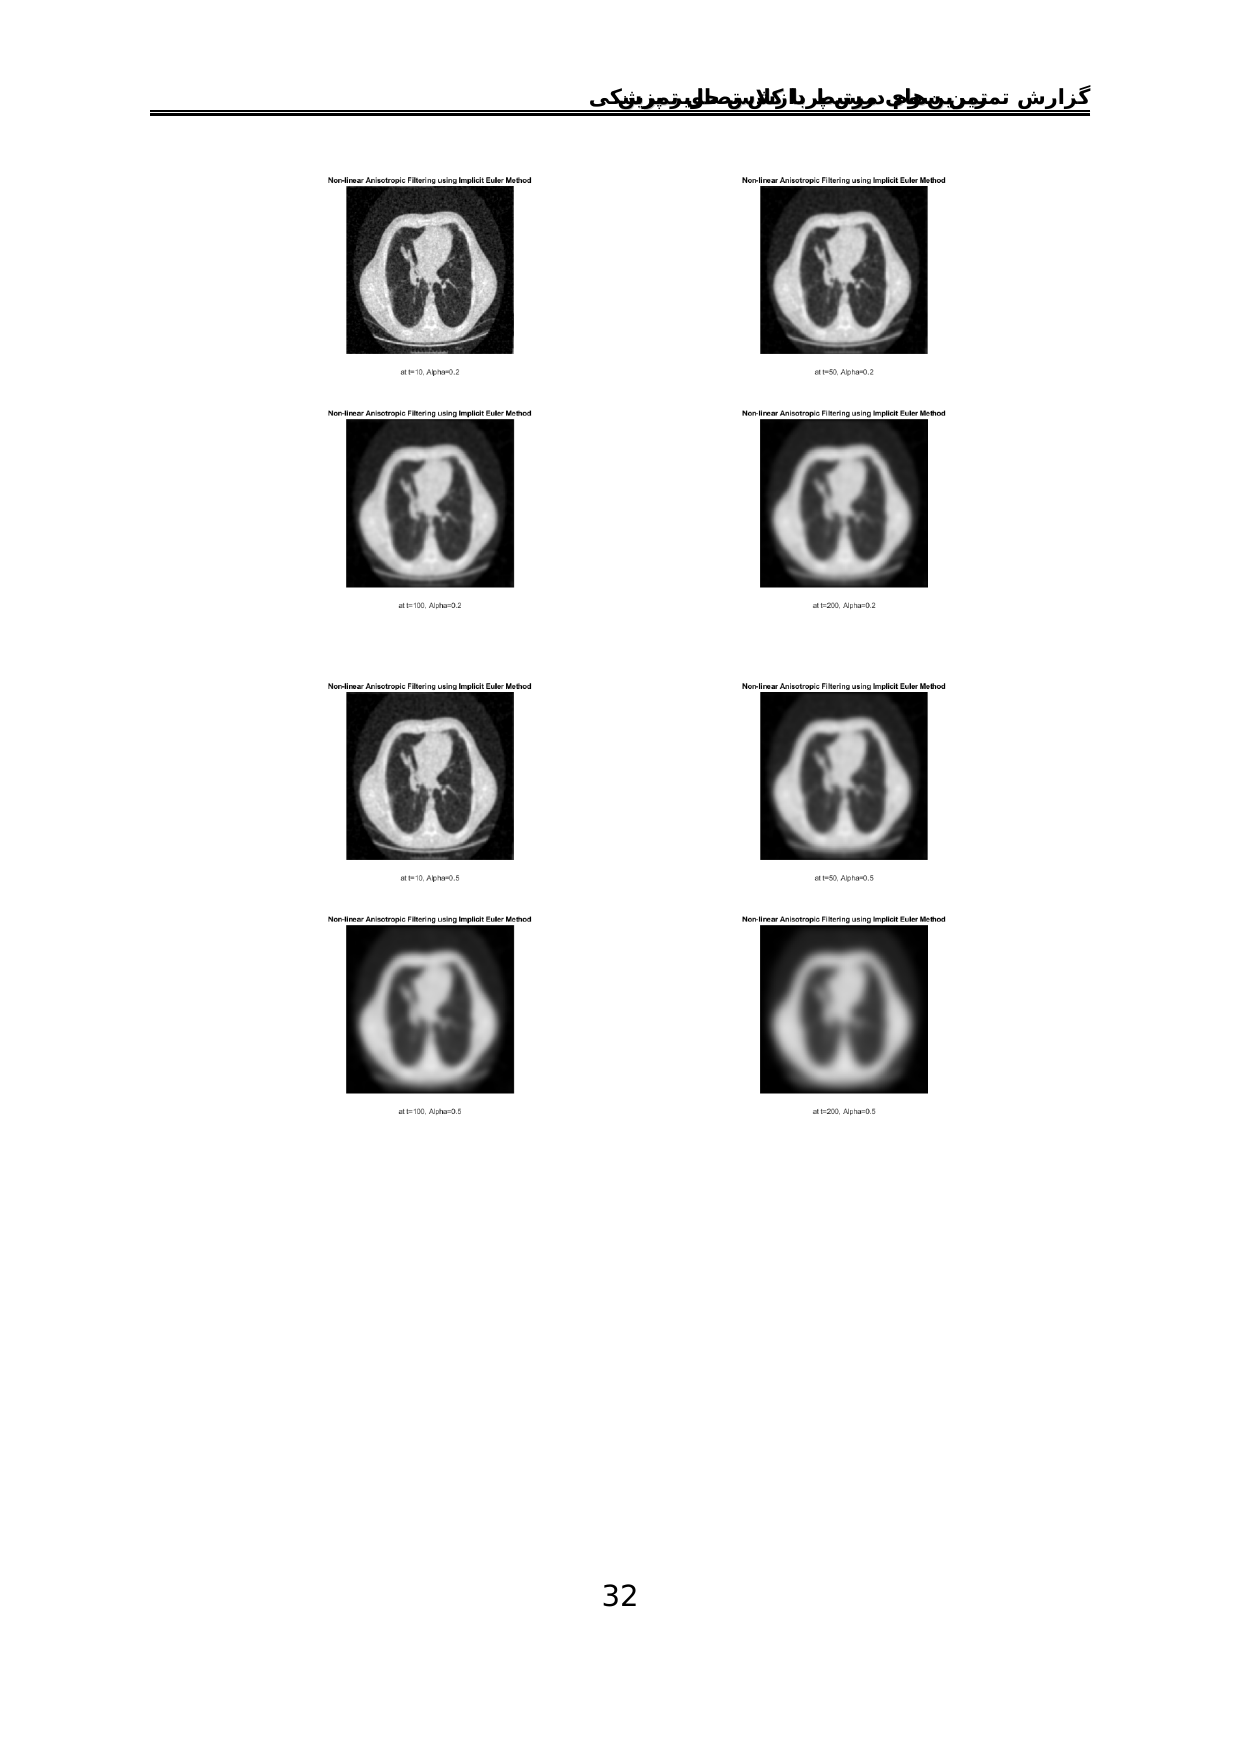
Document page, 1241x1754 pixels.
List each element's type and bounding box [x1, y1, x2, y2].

picture [150, 655, 1090, 1147]
picture [150, 150, 1090, 641]
